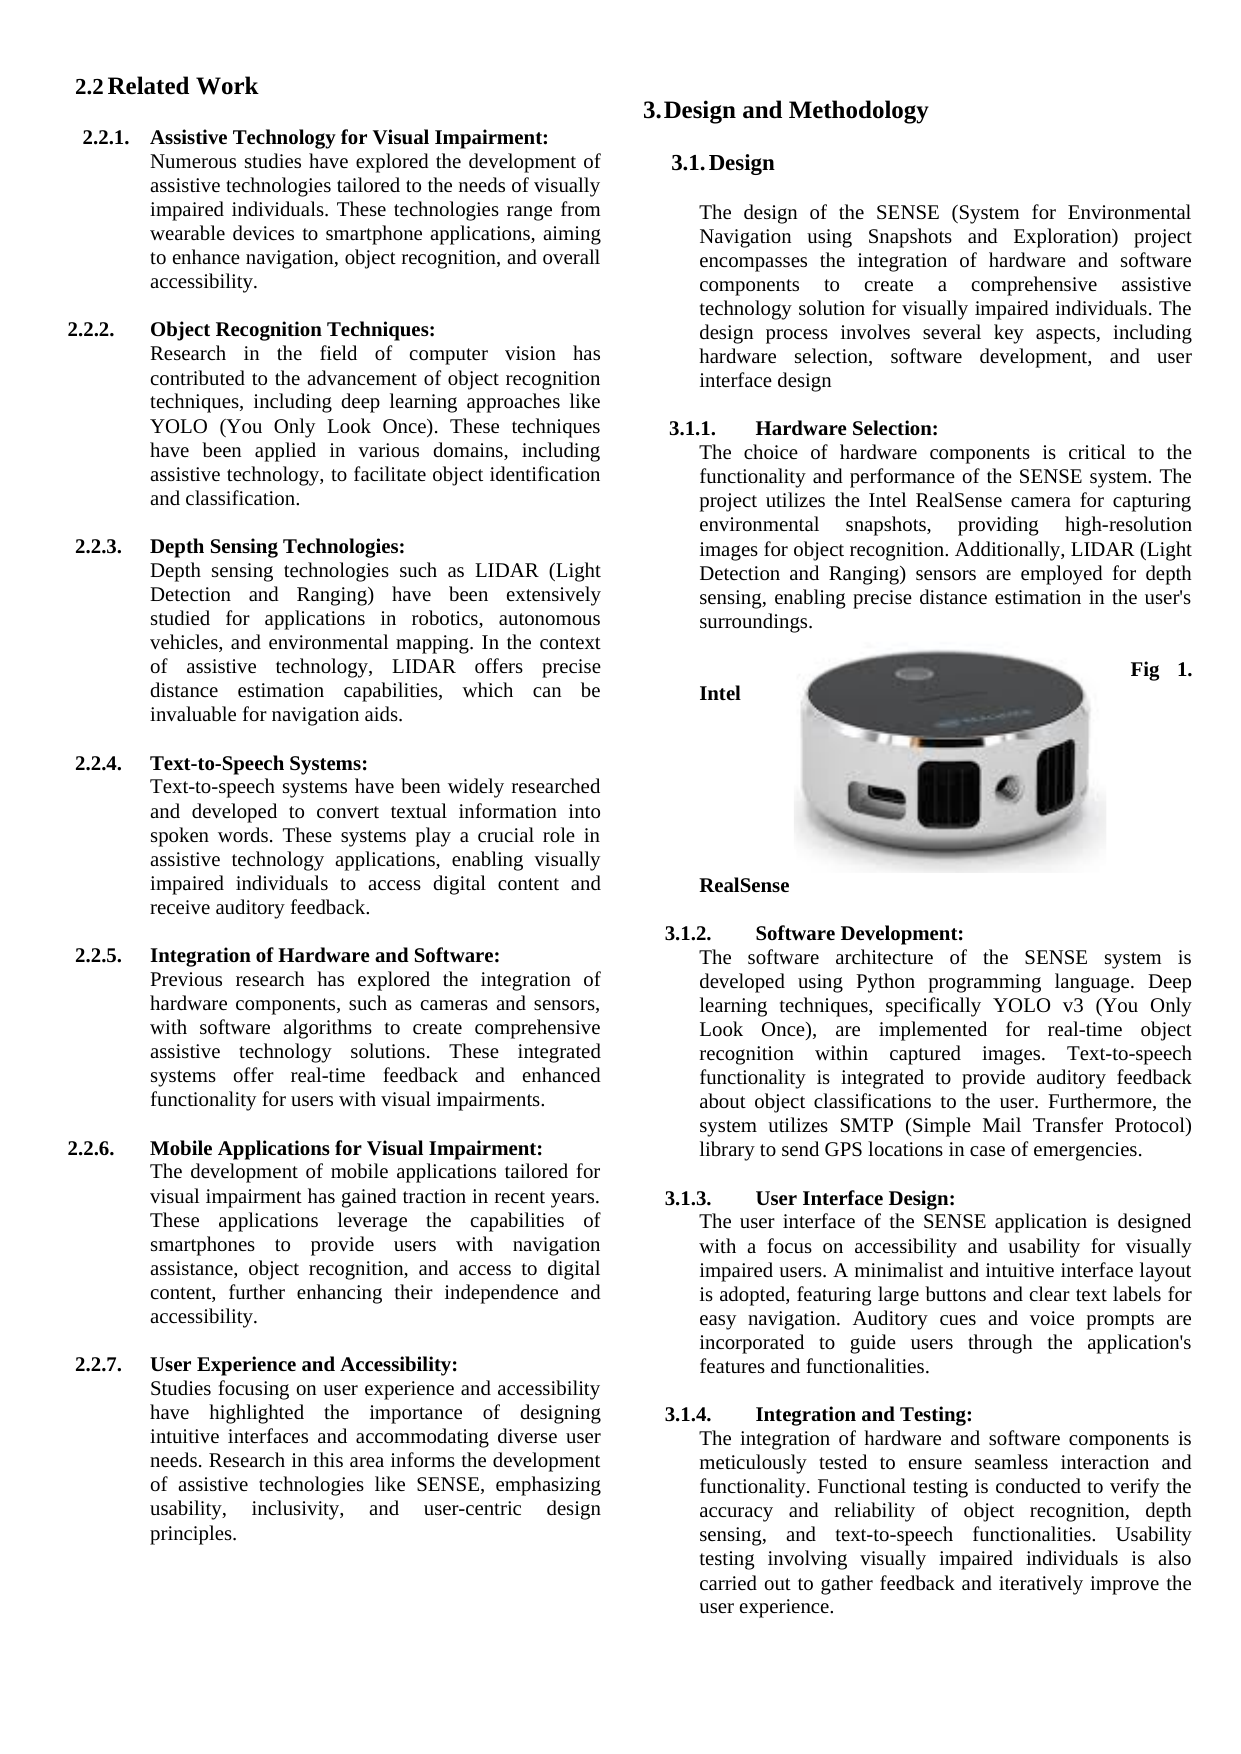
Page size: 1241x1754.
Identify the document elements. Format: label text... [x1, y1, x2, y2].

subtitle Integration of Hardware and Software: [75, 943, 601, 967]
subtitle Text-to-speech systems have been widely researched and developed to convert textual information into spoken words. These systems play a crucial role in assistive technology applications, enabling visually impaired individuals to access digital content and receive auditory feedback. [150, 774, 601, 919]
list Integration and Testing: [664, 1402, 1192, 1426]
subtitle Text-to-Speech Systems: [75, 750, 601, 774]
subtitle Mobile Applications for Visual Impairment: [67, 1135, 601, 1159]
subtitle Research in the field of computer vision has contributed to the advancement of object recognition techniques, including deep learning approaches like YOLO (You Only Look Once). These techniques have been applied in various domains, including assistive technology, to facilitate object identification and classification. [150, 341, 601, 510]
subtitle Design [671, 149, 1192, 176]
list Software Development: [664, 921, 1192, 945]
subtitle Depth sensing technologies such as LIDAR (Light Detection and Ranging) have been extensively studied for applications in robotics, autonomous vehicles, and environmental mapping. In the context of assistive technology, LIDAR offers precise distance estimation capabilities, which can be invaluable for navigation aids. [150, 558, 601, 726]
subtitle Depth Sensing Technologies: [75, 534, 601, 558]
text The design of the SENSE (System for Environmental Navigation using Snapshots and Exploration) project encompasses the integration of hardware and software components to create a comprehensive assistive technology solution for visually impaired individuals. The design process involves several key aspects, including hardware selection, software development, and user interface design [699, 199, 1192, 392]
subtitle Design and Methodology [643, 95, 1192, 124]
text The choice of hardware components is critical to the functionality and performance of the SENSE system. The project utilizes the Intel RealSense camera for capturing environmental snapshots, providing high-resolution images for object recognition. Additionally, LIDAR (Light Detection and Ranging) sensors are employed for depth sensing, enabling precise distance estimation in the user's surroundings. [699, 440, 1192, 633]
subtitle User Experience and Accessibility: [75, 1352, 601, 1376]
subtitle Object Recognition Techniques: [67, 317, 601, 341]
subtitle Previous research has explored the integration of hardware components, such as cameras and sensors, with software algorithms to create comprehensive assistive technology solutions. These integrated systems offer real-time feedback and enhanced functionality for users with visual impairments. [150, 967, 601, 1111]
picture [793, 634, 1107, 873]
list Hardware Selection: [669, 416, 1192, 440]
subtitle The development of mobile applications tailored for visual impairment has gained traction in recent years. These applications leverage the capabilities of smartphones to provide users with navigation assistance, object recognition, and access to digital content, further enhancing their independence and accessibility. [150, 1159, 601, 1328]
list User Interface Design: [664, 1185, 1192, 1209]
subtitle Related Work [75, 71, 601, 100]
subtitle Assistive Technology for Visual Impairment: [82, 125, 601, 149]
subtitle Studies focusing on user experience and accessibility have highlighted the importance of designing intuitive interfaces and accommodating diverse user needs. Research in this area informs the development of assistive technologies like SENSE, emphasizing usability, inclusivity, and user-centric design principles. [150, 1376, 601, 1544]
subtitle Numerous studies have explored the development of assistive technologies tailored to the needs of visually impaired individuals. These technologies range from wearable devices to smartphone applications, aiming to enhance navigation, object recognition, and overall accessibility. [150, 149, 601, 293]
text The software architecture of the SENSE system is developed using Python programming language. Deep learning techniques, specifically YOLO v3 (You Only Look Once), are implemented for real-time object recognition within captured images. Text-to-speech functionality is integrated to provide auditory feedback about object classifications to the user. Furthermore, the system utilizes SMTP (Simple Mail Transfer Protocol) library to send GPS locations in case of emergencies. [699, 945, 1192, 1161]
text The integration of hardware and software components is meticulously tested to ensure seamless interaction and functionality. Functional testing is conducted to verify the accuracy and reliability of object recognition, depth sensing, and text-to-speech functionalities. Usability testing involving visually impaired individuals is also carried out to gather feedback and iteratively improve the user experience. [699, 1426, 1192, 1618]
text The user interface of the SENSE application is designed with a focus on accessibility and usability for visually impaired users. A minimalist and intuitive interface layout is adopted, featuring large buttons and clear text labels for easy navigation. Auditory cues and voice prompts are incorporated to guide users through the application's features and functionalities. [699, 1209, 1192, 1378]
